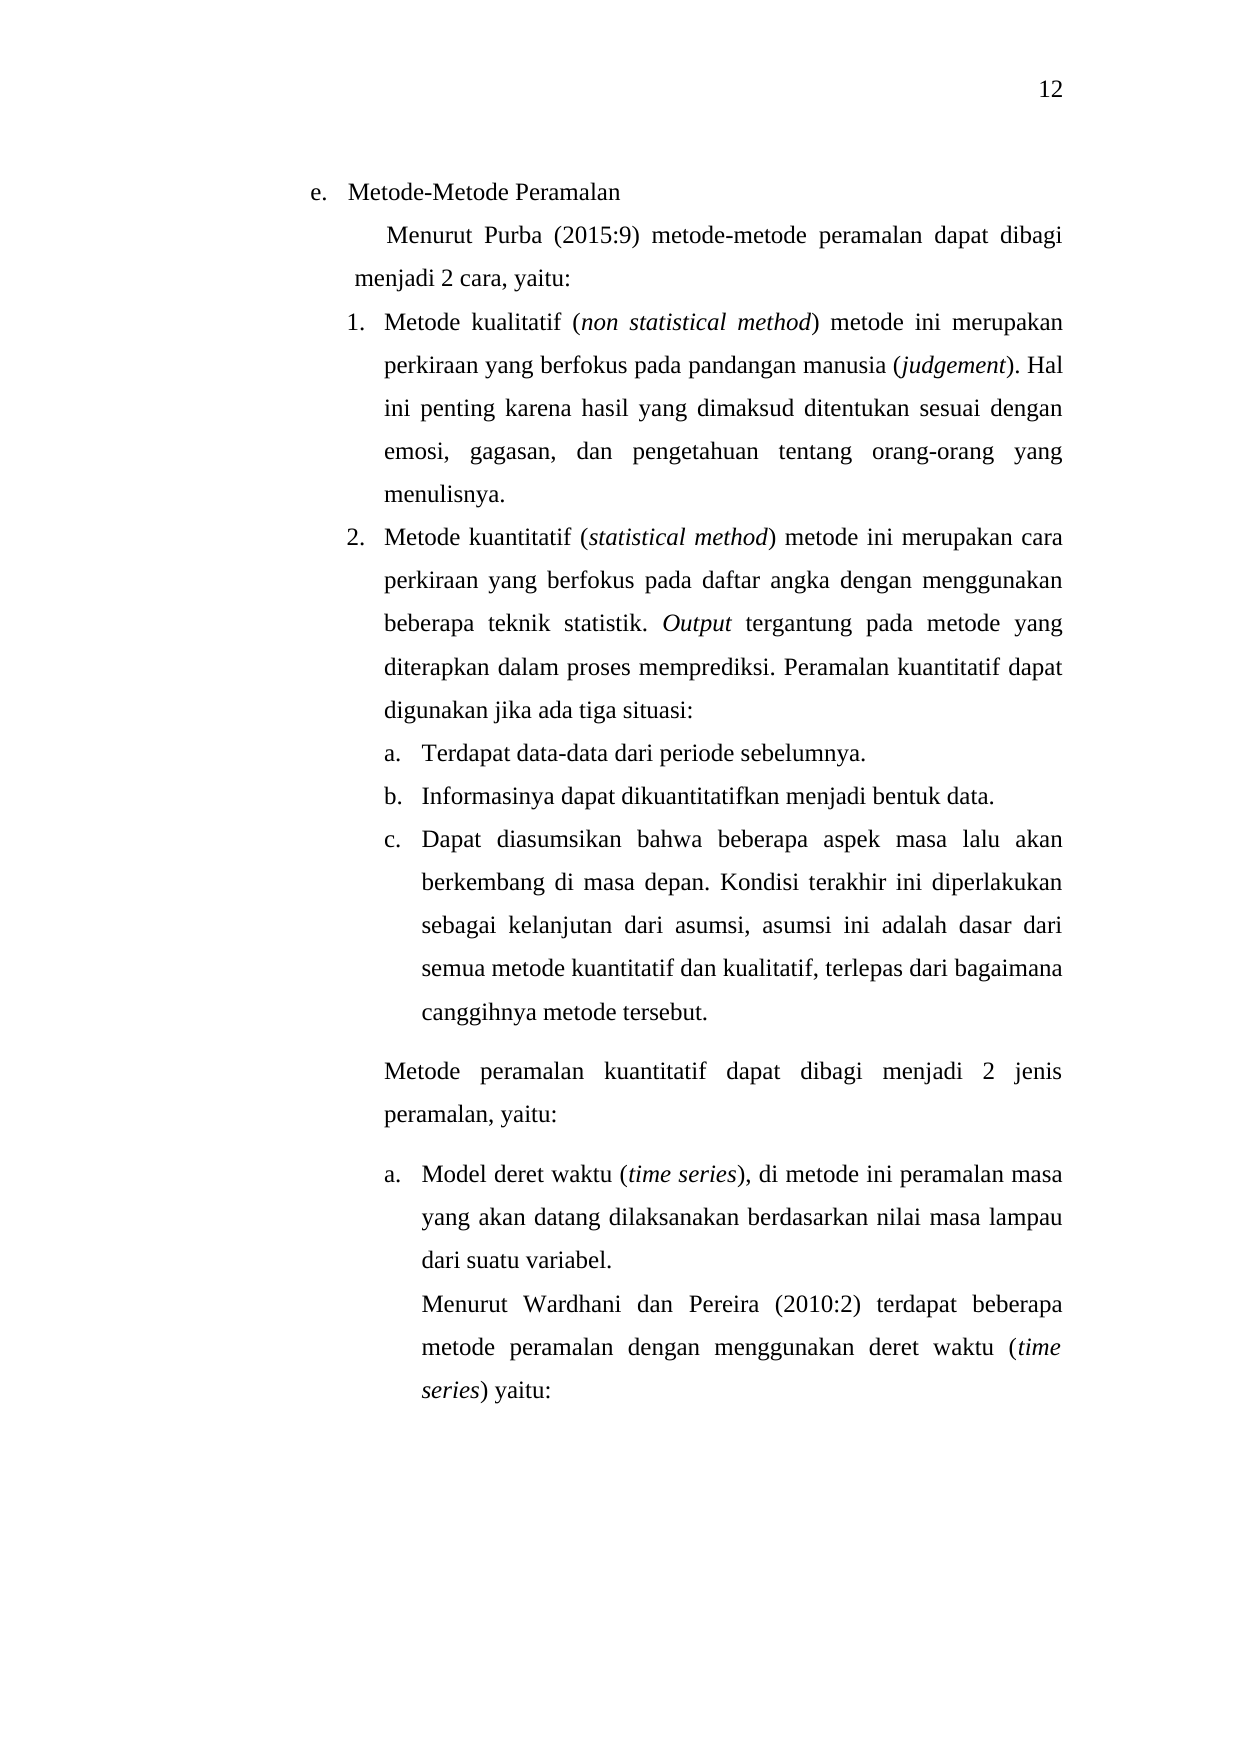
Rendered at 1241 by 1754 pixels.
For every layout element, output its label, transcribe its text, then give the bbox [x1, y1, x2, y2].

list Dapat diasumsikan bahwa beberapa aspek masa lalu akan berkembang di masa depan. Kondisi terakhir ini diperlakukan sebagai kelanjutan dari asumsi, asumsi ini adalah dasar dari semua metode kuantitatif dan kualitatif, terlepas dari bagaimana canggihnya metode tersebut. [384, 824, 1063, 1025]
list Metode kuantitatif (statistical method) metode ini merupakan cara perkiraan yang berfokus pada daftar angka dengan menggunakan beberapa teknik statistik. Output tergantung pada metode yang diterapkan dalam proses memprediksi. Peramalan kuantitatif dapat digunakan jika ada tiga situasi: [346, 522, 1063, 723]
list Terdapat data-data dari periode sebelumnya. [384, 738, 1063, 767]
list Model deret waktu (time series), di metode ini peramalan masa yang akan datang dilaksanakan berdasarkan nilai masa lampau dari suatu variabel. [384, 1159, 1063, 1274]
list Informasinya dapat dikuantitatifkan menjadi bentuk data. [384, 781, 1063, 810]
list Metode kualitatif (non statistical method) metode ini merupakan perkiraan yang berfokus pada pandangan manusia (judgement). Hal ini penting karena hasil yang dimaksud ditentukan sesuai dengan emosi, gagasan, dan pengetahuan tentang orang-orang yang menulisnya. [346, 307, 1063, 508]
text Metode peramalan kuantitatif dapat dibagi menjadi 2 jenis peramalan, yaitu: [384, 1056, 1063, 1128]
list Menurut Wardhani dan Pereira (2010:2) terdapat beberapa metode peramalan dengan menggunakan deret waktu (time series) yaitu: [421, 1289, 1063, 1404]
list Metode-Metode Peramalan [310, 177, 1063, 206]
list Menurut Purba (2015:9) metode-metode peramalan dapat dibagi menjadi 2 cara, yaitu: [354, 220, 1063, 292]
